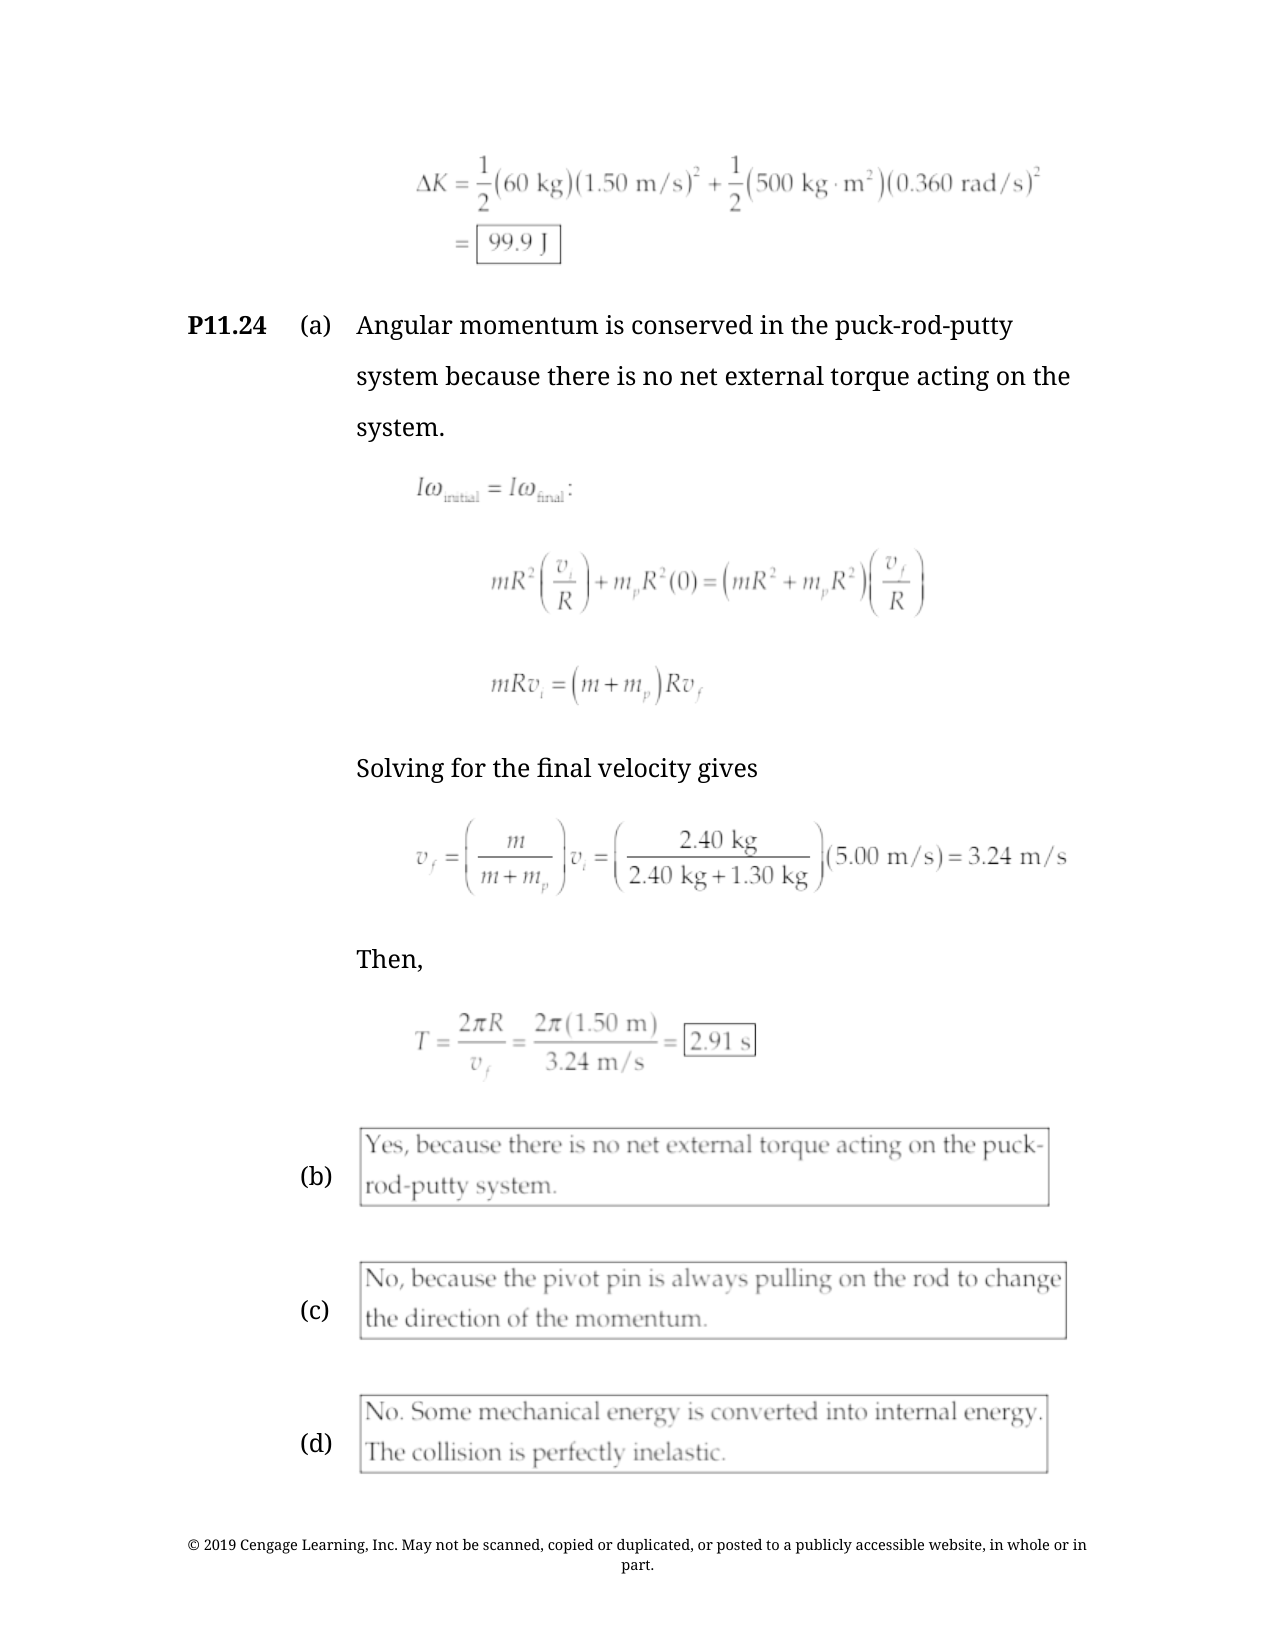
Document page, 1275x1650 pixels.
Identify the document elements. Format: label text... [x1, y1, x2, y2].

text (b) [187, 1124, 1087, 1228]
text Then, [187, 942, 1087, 976]
text Solving for the final velocity gives [187, 750, 1087, 784]
text (c) [187, 1257, 1087, 1362]
text (d) [187, 1391, 1087, 1495]
text P11.24 (a) Angular momentum is conserved in the puck-rod-putty system because there is no net external torque acting on the system. [187, 308, 1087, 444]
